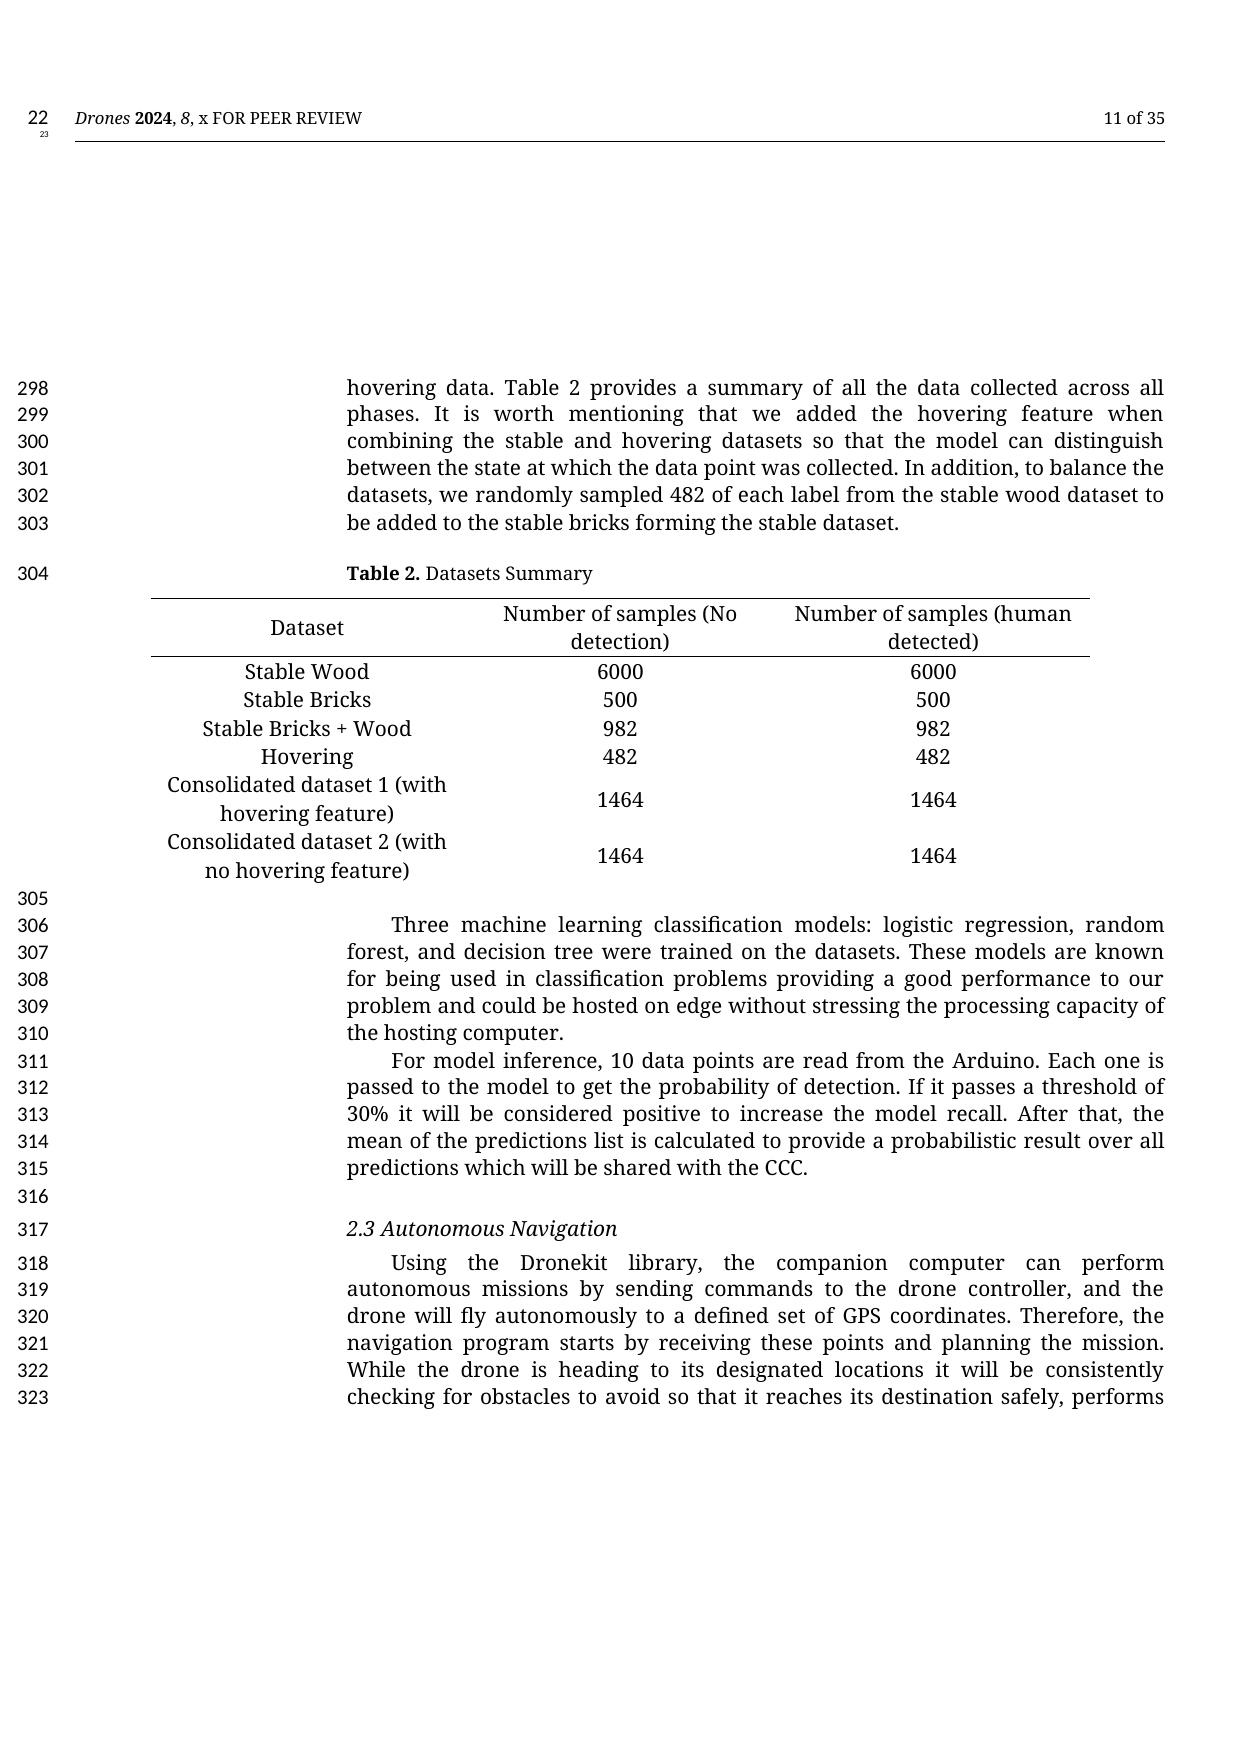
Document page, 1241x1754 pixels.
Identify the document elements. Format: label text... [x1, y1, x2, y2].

text Table 2. Datasets Summary [347, 561, 1165, 585]
table_cell Stable Bricks [151, 685, 463, 714]
table_cell 6000 [777, 657, 1090, 685]
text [347, 374, 1165, 536]
table_header Dataset [151, 599, 463, 656]
table_cell 1464 [464, 828, 777, 884]
table_cell 1464 [777, 771, 1090, 827]
table_cell 982 [464, 714, 777, 742]
subtitle 2.3 Autonomous Navigation [347, 1215, 1165, 1242]
table_cell 6000 [464, 657, 777, 685]
text Three machine learning classification models: logistic regression, random forest, and decision tree were trained on the datasets. These models are known for being used in classification problems providing a good performance to our problem and could be hosted on edge without stressing the processing capacity of the hosting computer. [347, 911, 1165, 1047]
table_cell 1464 [777, 828, 1090, 884]
table_cell Hovering [151, 742, 463, 771]
text For model inference, 10 data points are read from the Arduino. Each one is passed to the model to get the probability of detection. If it passes a threshold of 30% it will be considered positive to increase the model recall. After that, the mean of the predictions list is calculated to provide a probabilistic result over all predictions which will be shared with the CCC. [347, 1047, 1165, 1182]
table_cell 500 [464, 685, 777, 714]
table_cell 482 [777, 742, 1090, 771]
table_cell 500 [777, 685, 1090, 714]
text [347, 1248, 1165, 1411]
table_cell Consolidated dataset 2 (with no hovering feature) [151, 828, 463, 884]
table_cell Stable Bricks + Wood [151, 714, 463, 742]
table_header Number of samples (No detection) [464, 599, 777, 656]
table_header Number of samples (human detected) [777, 599, 1090, 656]
table_cell Consolidated dataset 1 (with hovering feature) [151, 771, 463, 827]
table_cell Stable Wood [151, 657, 463, 685]
table_cell 1464 [464, 771, 777, 827]
table_cell 482 [464, 742, 777, 771]
table_cell 982 [777, 714, 1090, 742]
